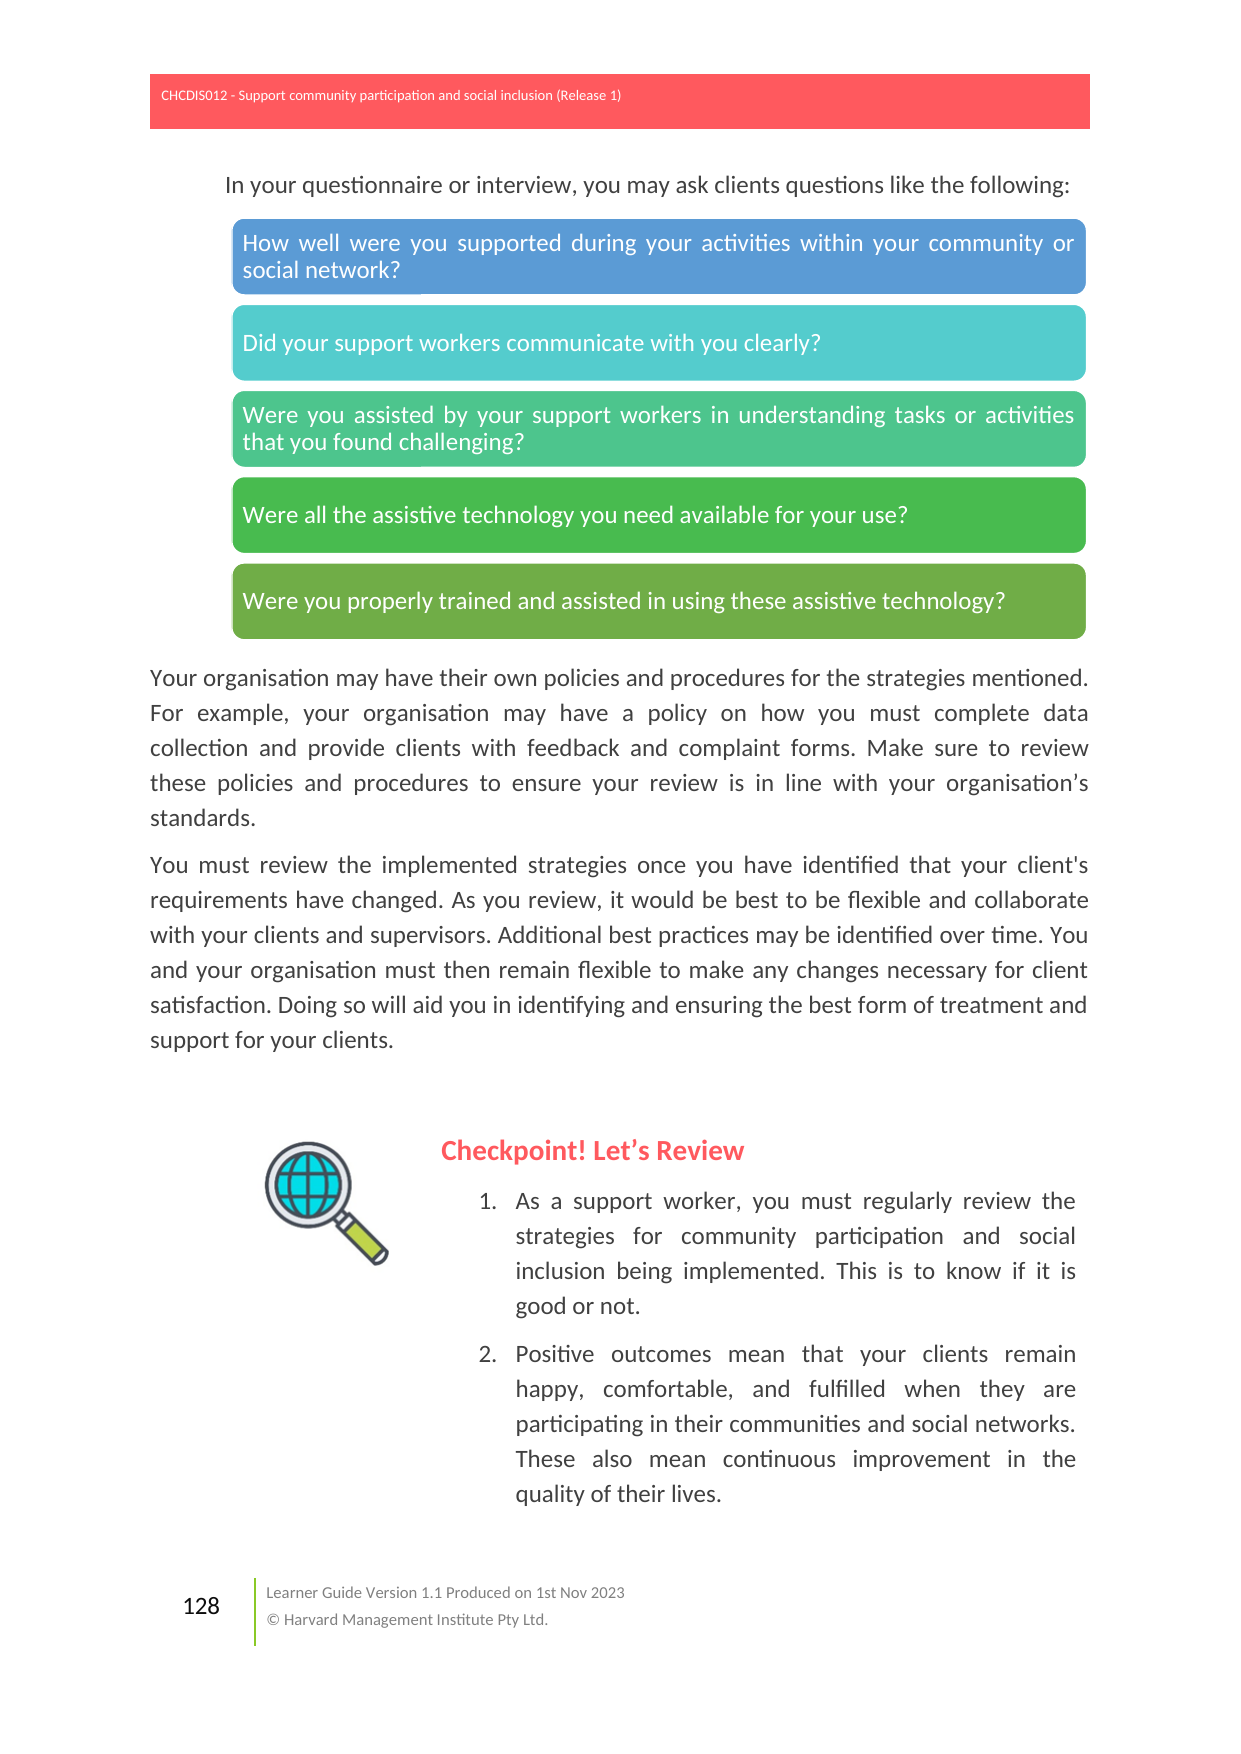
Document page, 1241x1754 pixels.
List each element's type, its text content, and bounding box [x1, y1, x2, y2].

table_header [223, 1119, 430, 1525]
list In your questionnaire or interview, you may ask clients questions like the following: [225, 169, 1090, 200]
table_header Checkpoint! Let’s Review As a support worker, you must regularly review the strategies for community participation and social inclusion being implemented. This is to know if it is good or not. Positive outcomes mean that your clients remain happy, comfortable, and fulfilled when they are participating in their communities and social networks. These also mean continuous improvement in the quality of their lives. [430, 1119, 1088, 1525]
picture [256, 1131, 397, 1280]
text Your organisation may have their own policies and procedures for the strategies mentioned. For example, your organisation may have a policy on how you must complete data collection and provide clients with feedback and complaint forms. Make sure to review these policies and procedures to ensure your review is in line with your organisation’s standards. [150, 662, 1090, 832]
text You must review the implemented strategies once you have identified that your client's requirements have changed. As you review, it would be best to be flexible and collaborate with your clients and supervisors. Additional best practices may be identified over time. You and your organisation must then remain flexible to make any changes necessary for client satisfaction. Doing so will aid you in identifying and ensuring the best form of treatment and support for your clients. [150, 849, 1090, 1055]
